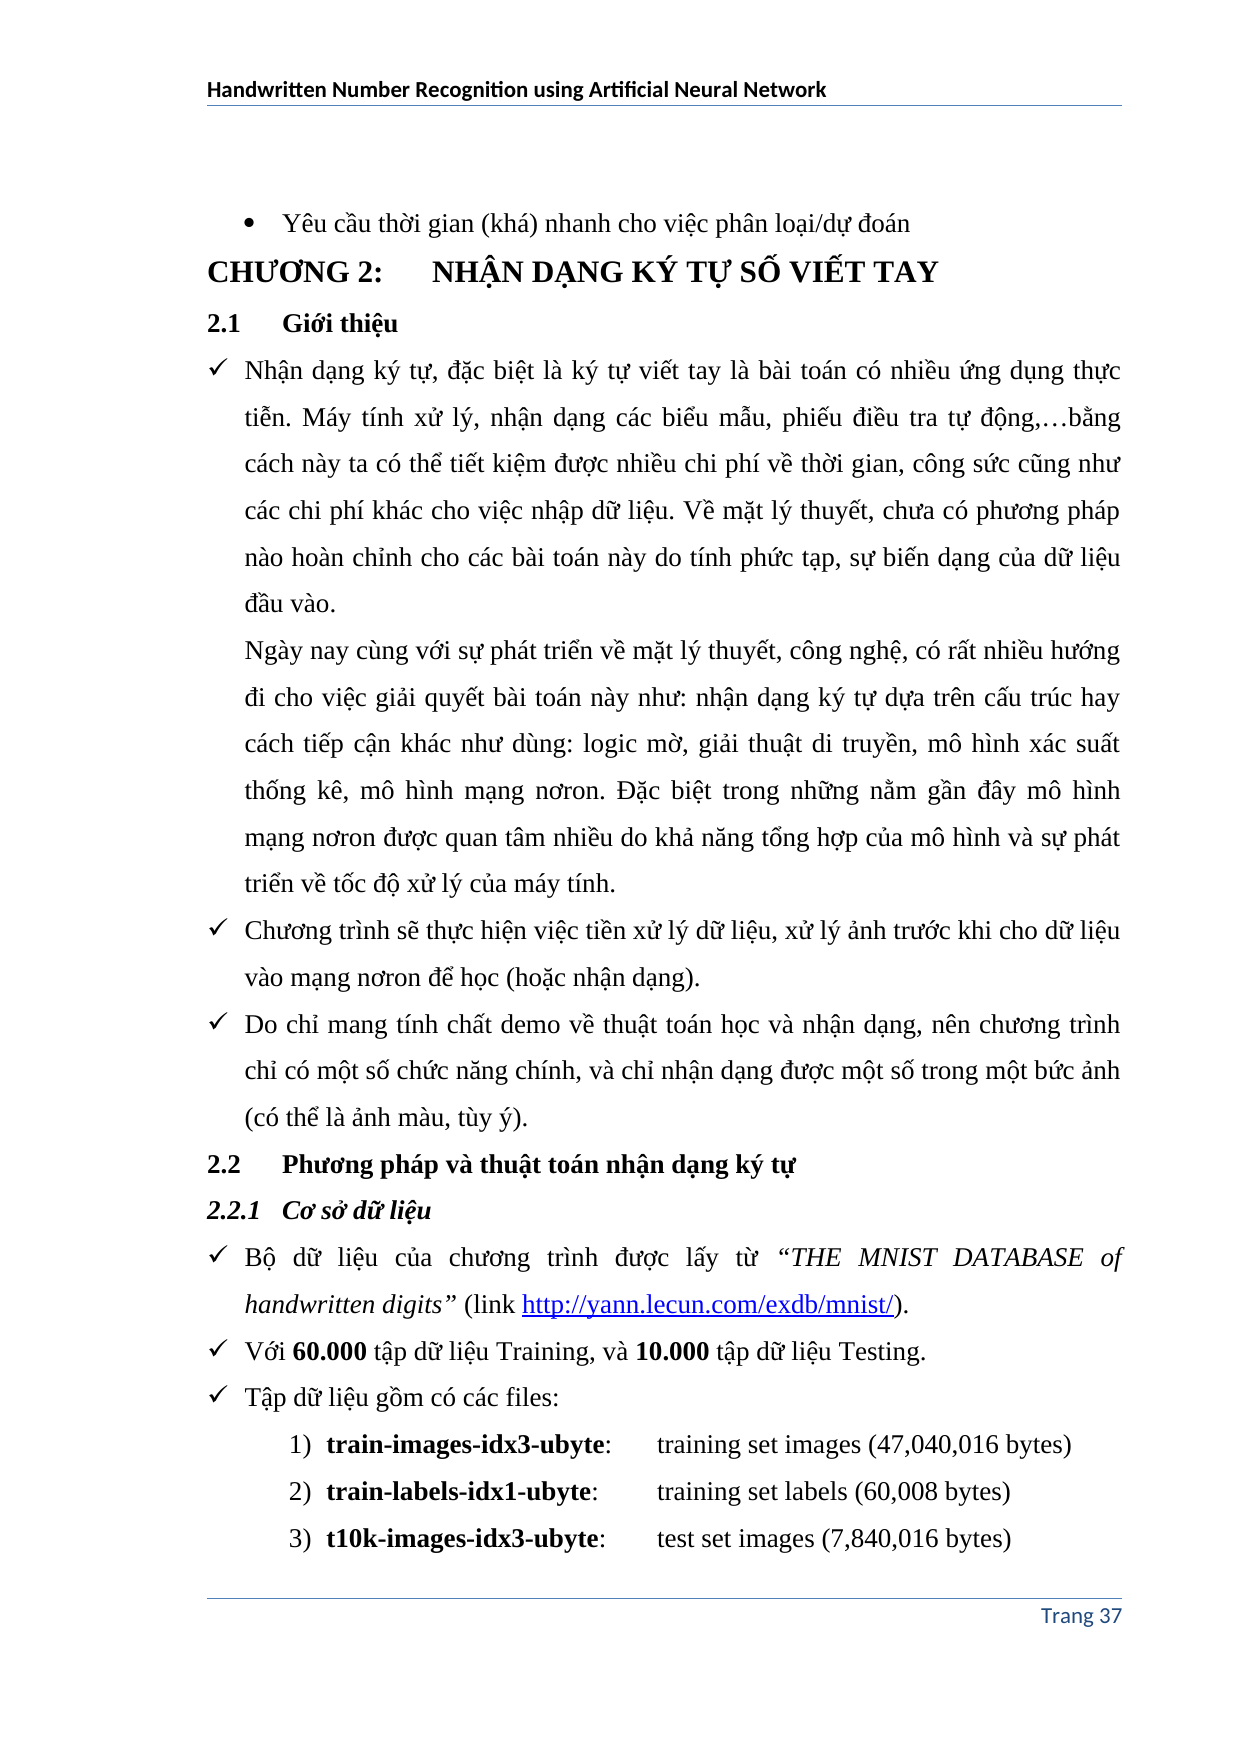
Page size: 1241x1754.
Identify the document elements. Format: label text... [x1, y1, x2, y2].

list Với 60.000 tập dữ liệu Training, và 10.000 tập dữ liệu Testing. [207, 1334, 1122, 1366]
list Tập dữ liệu gồm có các files: [207, 1381, 1122, 1413]
subtitle Phương pháp và thuật toán nhận dạng ký tự [207, 1148, 1122, 1179]
list Bộ dữ liệu của chương trình được lấy từ “THE MNIST DATABASE of handwritten digits” (link http://yann.lecun.com/exdb/mnist/). [207, 1241, 1122, 1319]
list t10k-images-idx3-ubyte: test set images (7,840,016 bytes) [289, 1522, 1122, 1553]
list Yêu cầu thời gian (khá) nhanh cho việc phân loại/dự đoán [244, 207, 1122, 238]
list Do chỉ mang tính chất demo về thuật toán học và nhận dạng, nên chương trình chỉ có một số chức năng chính, và chỉ nhận dạng được một số trong một bức ảnh (có thể là ảnh màu, tùy ý). [207, 1008, 1122, 1132]
list train-labels-idx1-ubyte: training set labels (60,008 bytes) [289, 1475, 1122, 1506]
subtitle Giới thiệu [207, 307, 1122, 339]
list Ngày nay cùng với sự phát triển về mặt lý thuyết, công nghệ, có rất nhiều hướng đi cho việc giải quyết bài toán này như: nhận dạng ký tự dựa trên cấu trúc hay cách tiếp cận khác như dùng: logic mờ, giải thuật di truyền, mô hình xác suất thống kê, mô hình mạng nơron. Đặc biệt trong những nằm gần đây mô hình mạng nơron được quan tâm nhiều do khả năng tổng hợp của mô hình và sự phát triển về tốc độ xử lý của máy tính. [244, 634, 1122, 899]
subtitle Cơ sở dữ liệu [207, 1194, 1122, 1226]
list train-images-idx3-ubyte: training set images (47,040,016 bytes) [289, 1428, 1122, 1459]
subtitle NHẬN DẠNG KÝ TỰ SỐ VIẾT TAY [207, 254, 1122, 289]
list Chương trình sẽ thực hiện việc tiền xử lý dữ liệu, xử lý ảnh trước khi cho dữ liệu vào mạng nơron để học (hoặc nhận dạng). [207, 914, 1122, 992]
list Nhận dạng ký tự, đặc biệt là ký tự viết tay là bài toán có nhiều ứng dụng thực tiễn. Máy tính xử lý, nhận dạng các biểu mẫu, phiếu điều tra tự động,…bằng cách này ta có thể tiết kiệm được nhiều chi phí về thời gian, công sức cũng như các chi phí khác cho việc nhập dữ liệu. Về mặt lý thuyết, chưa có phương pháp nào hoàn chỉnh cho các bài toán này do tính phức tạp, sự biến dạng của dữ liệu đầu vào. [207, 354, 1122, 619]
